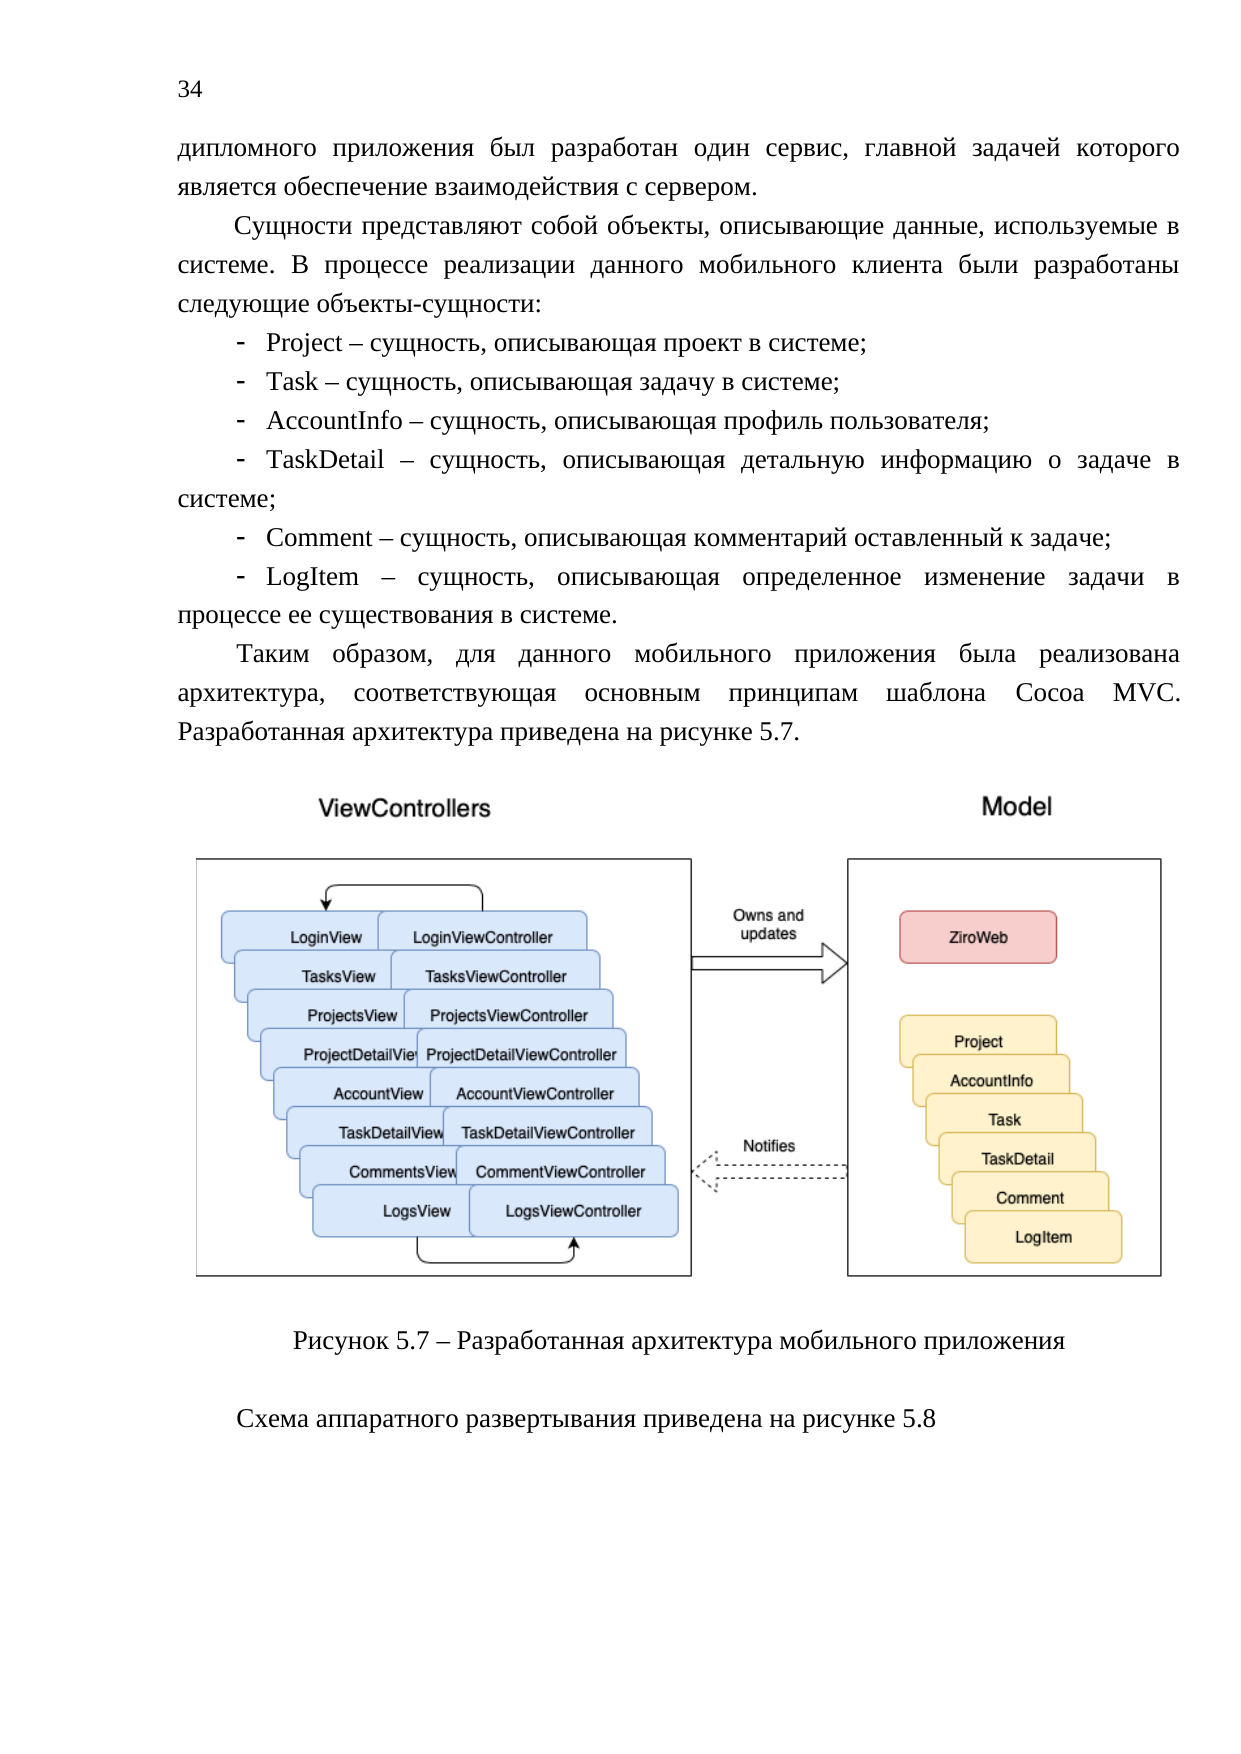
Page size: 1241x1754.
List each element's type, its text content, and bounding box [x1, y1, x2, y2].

list LogItem – сущность, описывающая определенное изменение задачи в процессе ее существования в системе. [177, 560, 1181, 630]
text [177, 131, 1181, 201]
text Таким образом, для данного мобильного приложения была реализована архитектура, соответствующая основным принципам шаблона Cocoa MVC. Разработанная архитектура приведена на рисунке 5.7. [177, 637, 1181, 746]
text Сущности представляют собой объекты, описывающие данные, используемые в системе. В процессе реализации данного мобильного клиента были разработаны следующие объекты-сущности: [177, 209, 1181, 318]
text Схема аппаратного развертывания приведена на рисунке 5.8 [236, 1402, 1181, 1433]
list TaskDetail – сущность, описывающая детальную информацию о задаче в системе; [177, 443, 1181, 513]
list Comment – сущность, описывающая комментарий оставленный к задаче; [177, 521, 1181, 552]
list AccountInfo – сущность, описывающая профиль пользователя; [177, 404, 1181, 435]
picture [196, 792, 1163, 1278]
list Project – сущность, описывающая проект в системе; [177, 326, 1181, 357]
text Рисунок 5.7 – Разработанная архитектура мобильного приложения [177, 1324, 1181, 1355]
list Task – сущность, описывающая задачу в системе; [177, 365, 1181, 396]
